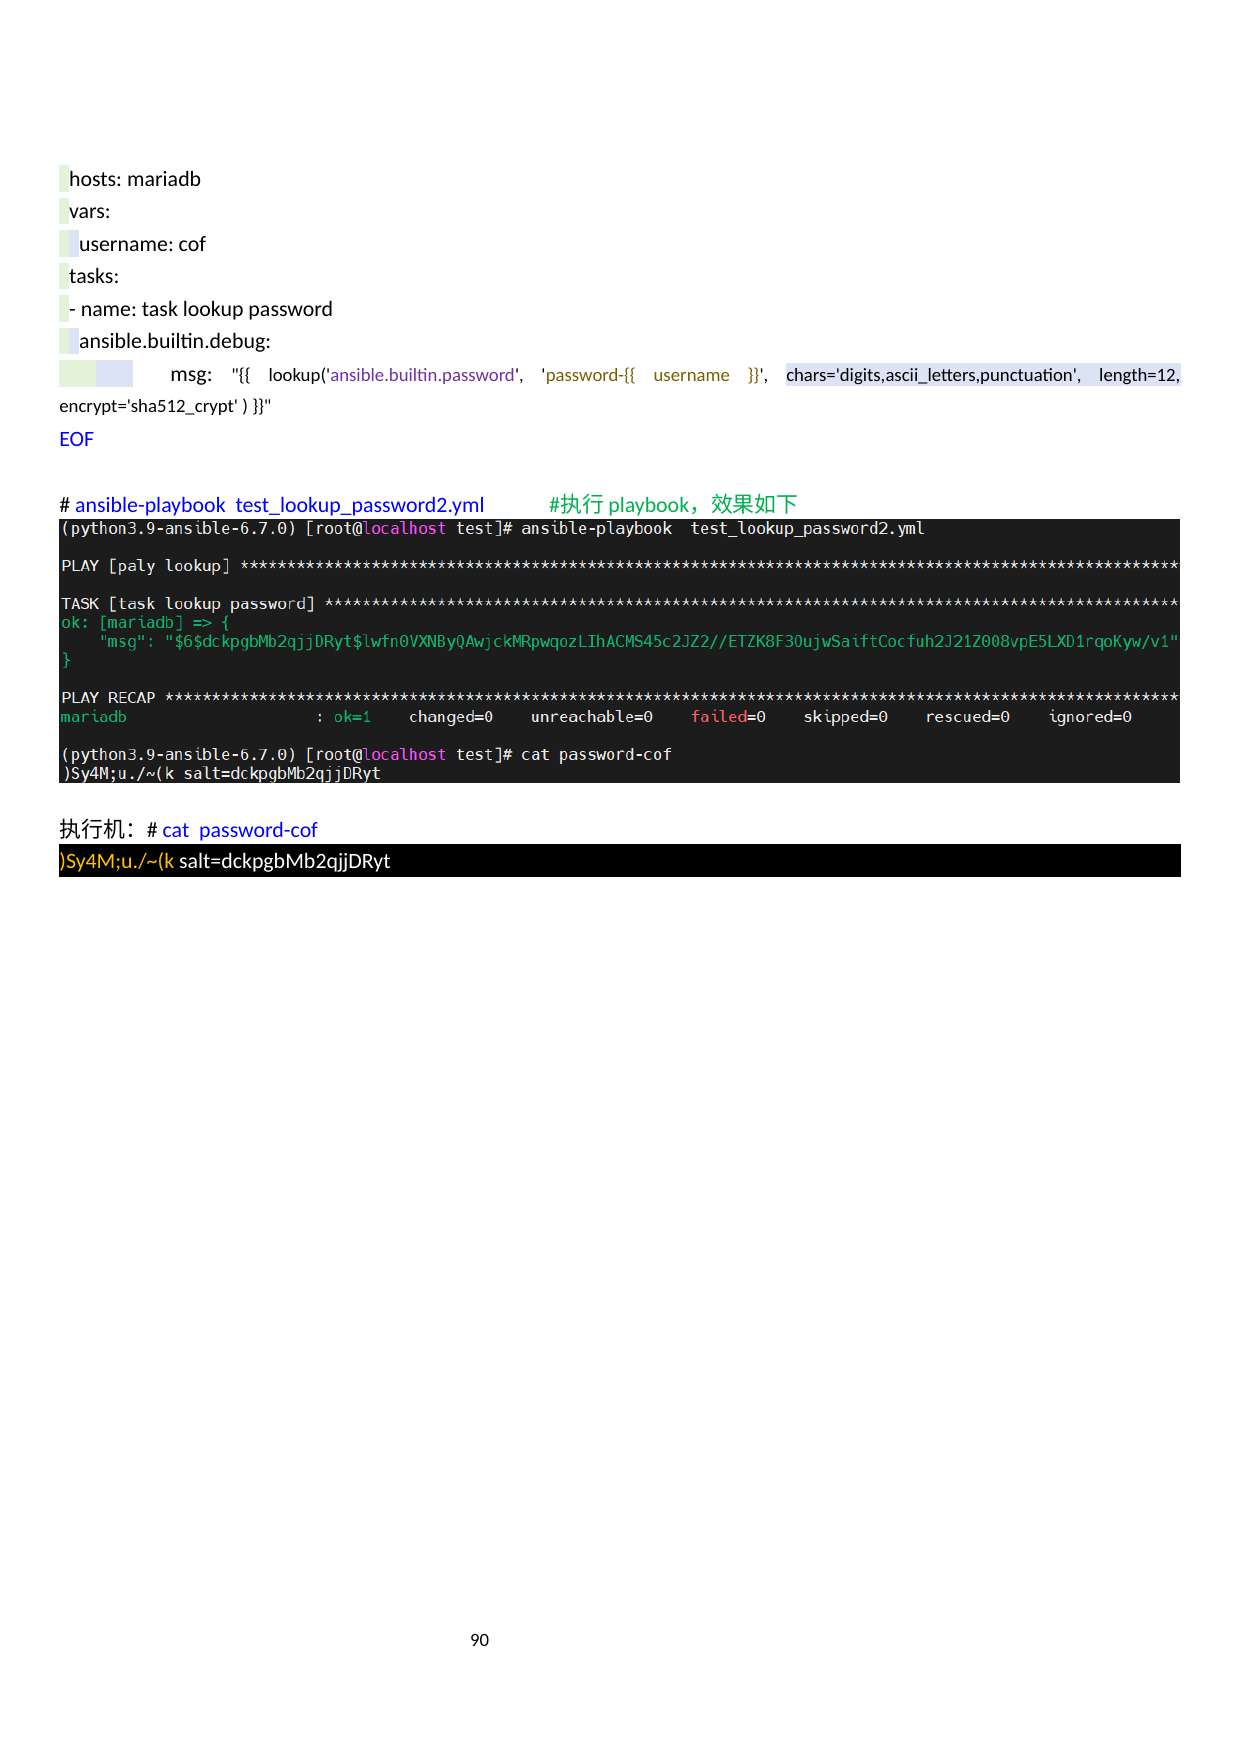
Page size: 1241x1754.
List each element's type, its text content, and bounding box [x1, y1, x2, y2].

text EOF [59, 422, 1181, 454]
text tasks: [59, 259, 1181, 292]
text 执行机：# cat password-cof [59, 812, 1181, 844]
text msg: "{{ lookup('ansible.builtin.password', 'password-{{ username }}', chars='digits,ascii_letters,punctuation', length=12, encrypt='sha512_crypt' ) }}" [59, 357, 1181, 422]
picture [59, 519, 1180, 783]
text ansible.builtin.debug: [59, 324, 1181, 357]
text # ansible-playbook test_lookup_password2.yml #执行playbook，效果如下 [59, 487, 1181, 519]
text hosts: mariadb [59, 162, 1181, 194]
text - name: task lookup password [59, 292, 1181, 324]
text vars: [59, 194, 1181, 227]
text )Sy4M;u./~(k salt=dckpgbMb2qjjDRyt [59, 844, 1181, 877]
text username: cof [59, 227, 1181, 259]
